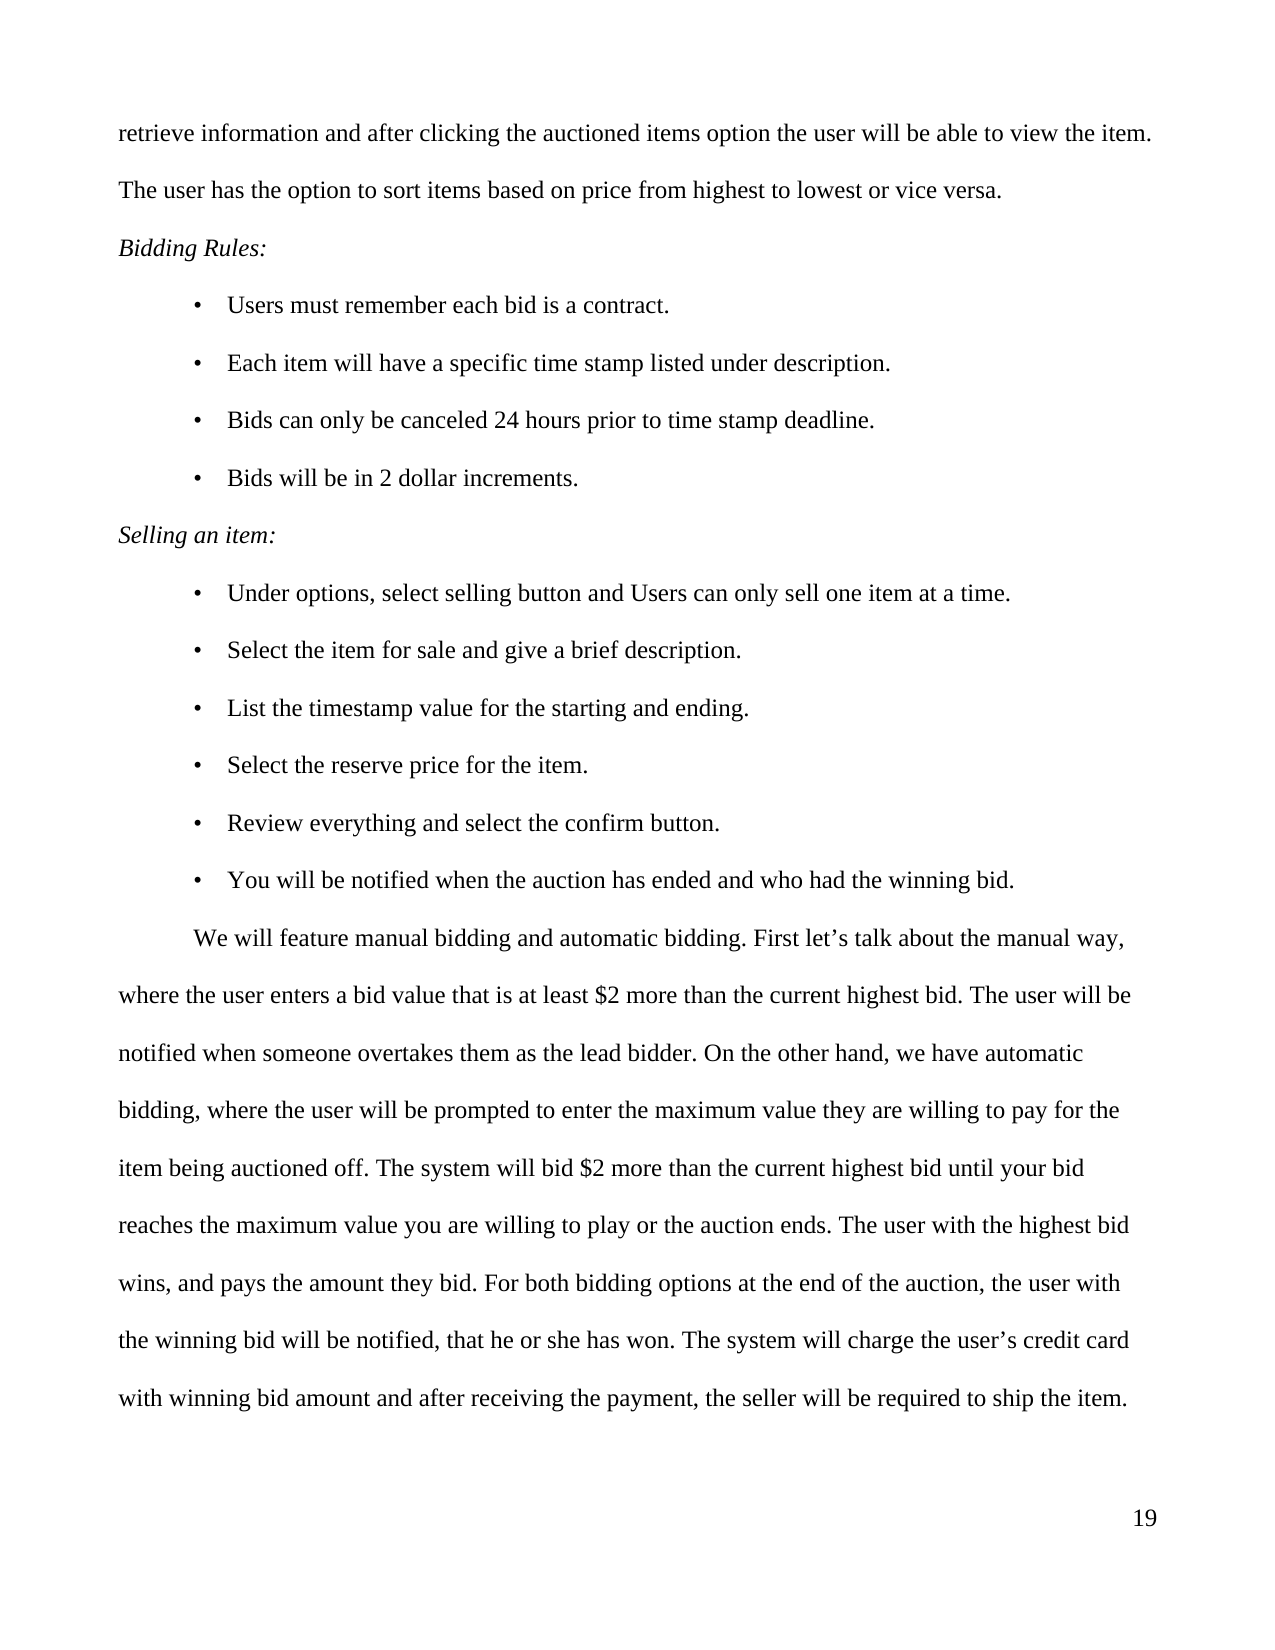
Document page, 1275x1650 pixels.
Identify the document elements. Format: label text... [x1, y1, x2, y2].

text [118, 118, 1157, 204]
text • Review everything and select the confirm button. [118, 808, 1157, 837]
text • Bids will be in 2 dollar increments. [118, 463, 1157, 492]
text • Bids can only be canceled 24 hours prior to time stamp deadline. [118, 406, 1157, 434]
text • You will be notified when the auction has ended and who had the winning bid. [118, 866, 1157, 894]
text • Under options, select selling button and Users can only sell one item at a time. [118, 578, 1157, 607]
text • Users must remember each bid is a contract. [118, 291, 1157, 319]
text • Each item will have a specific time stamp listed under description. [118, 348, 1157, 377]
text Selling an item: [118, 521, 1157, 549]
text • List the timestamp value for the starting and ending. [118, 693, 1157, 722]
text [118, 923, 1157, 1412]
text • Select the reserve price for the item. [118, 751, 1157, 779]
text Bidding Rules: [118, 233, 1157, 262]
text • Select the item for sale and give a brief description. [118, 636, 1157, 664]
